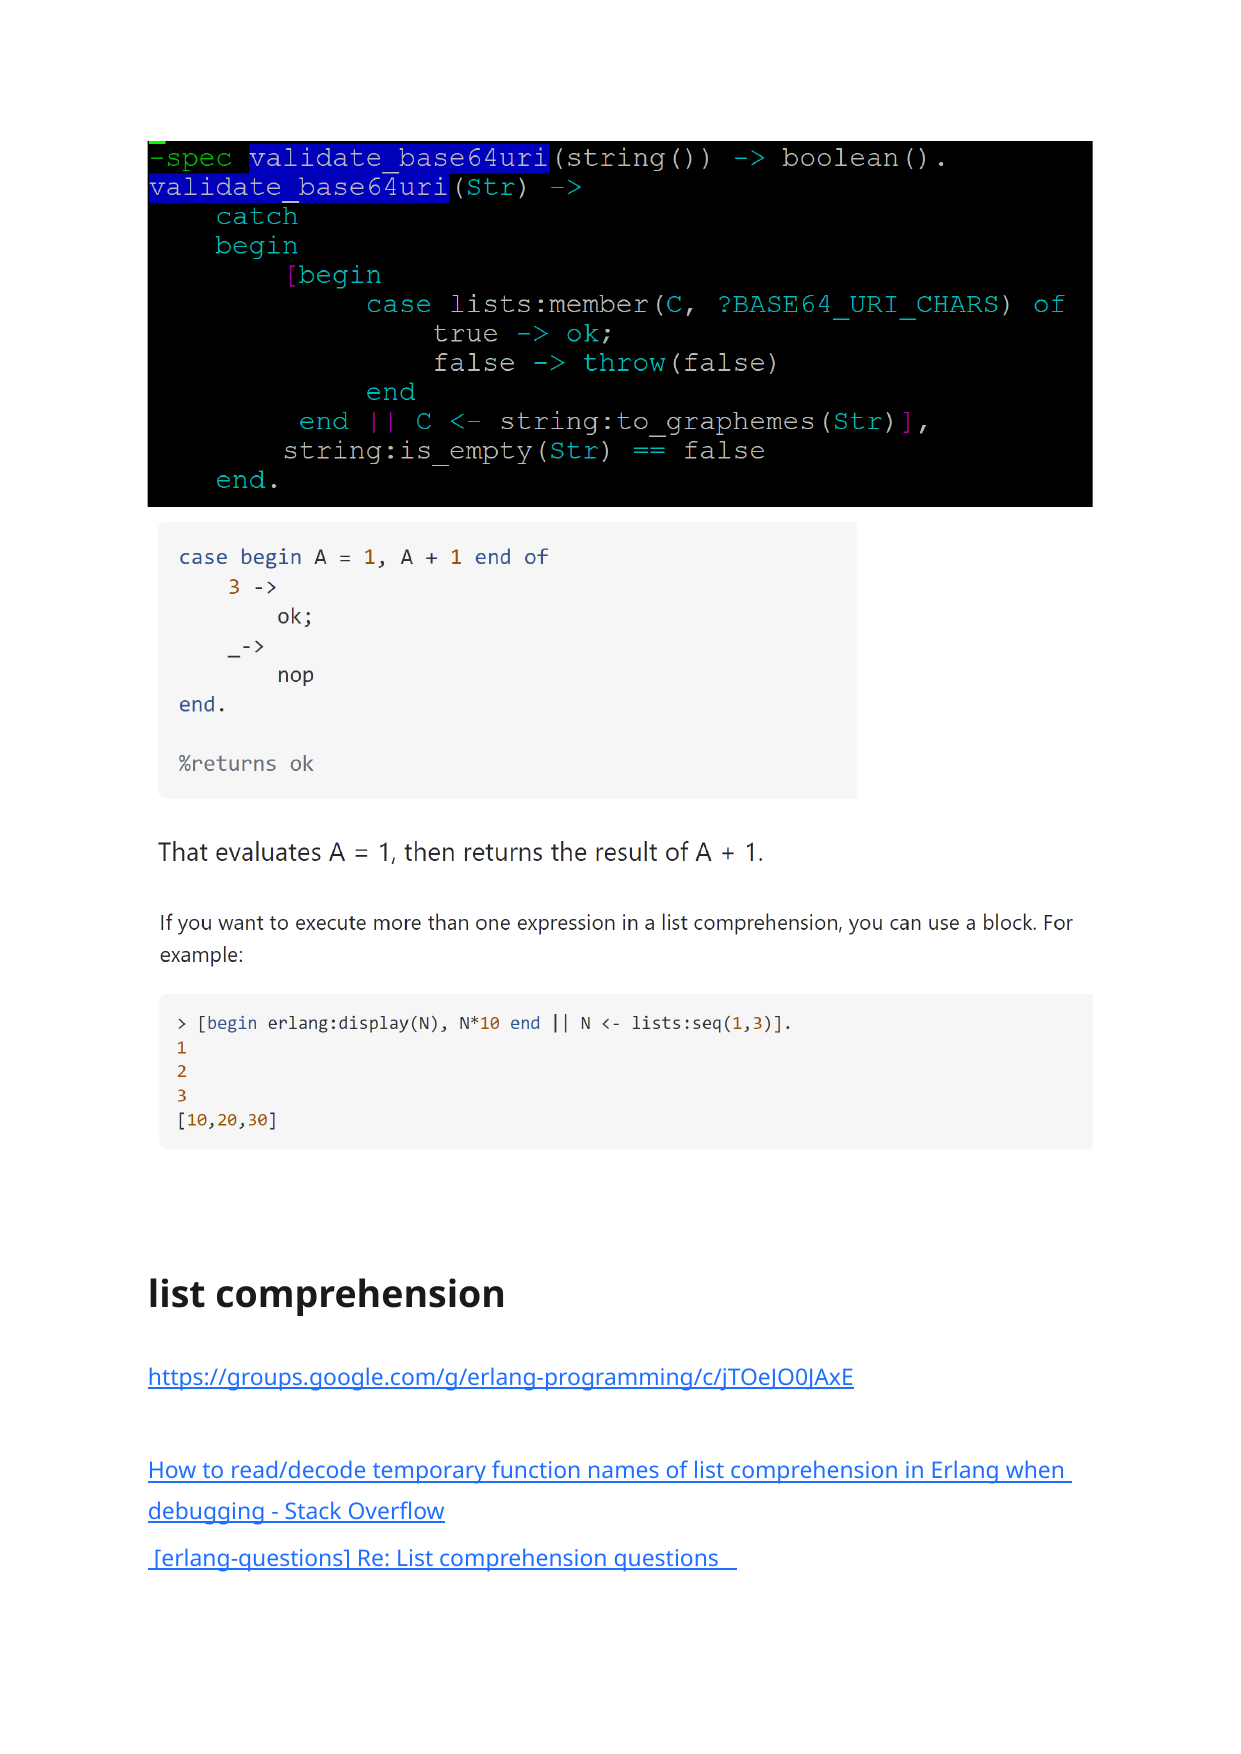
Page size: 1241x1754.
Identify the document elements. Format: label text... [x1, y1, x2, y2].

text https://groups.google.com/g/erlang-programming/c/jTOeJO0JAxE [148, 1361, 1093, 1392]
text [erlang-questions] Re: List comprehension questions [148, 1542, 1093, 1573]
subtitle list comprehension [148, 1268, 1093, 1319]
picture [147, 522, 857, 885]
picture [147, 900, 1093, 1159]
text How to read/decode temporary function names of list comprehension in Erlang when debugging - Stack Overflow [148, 1454, 1093, 1526]
picture [147, 141, 1093, 507]
